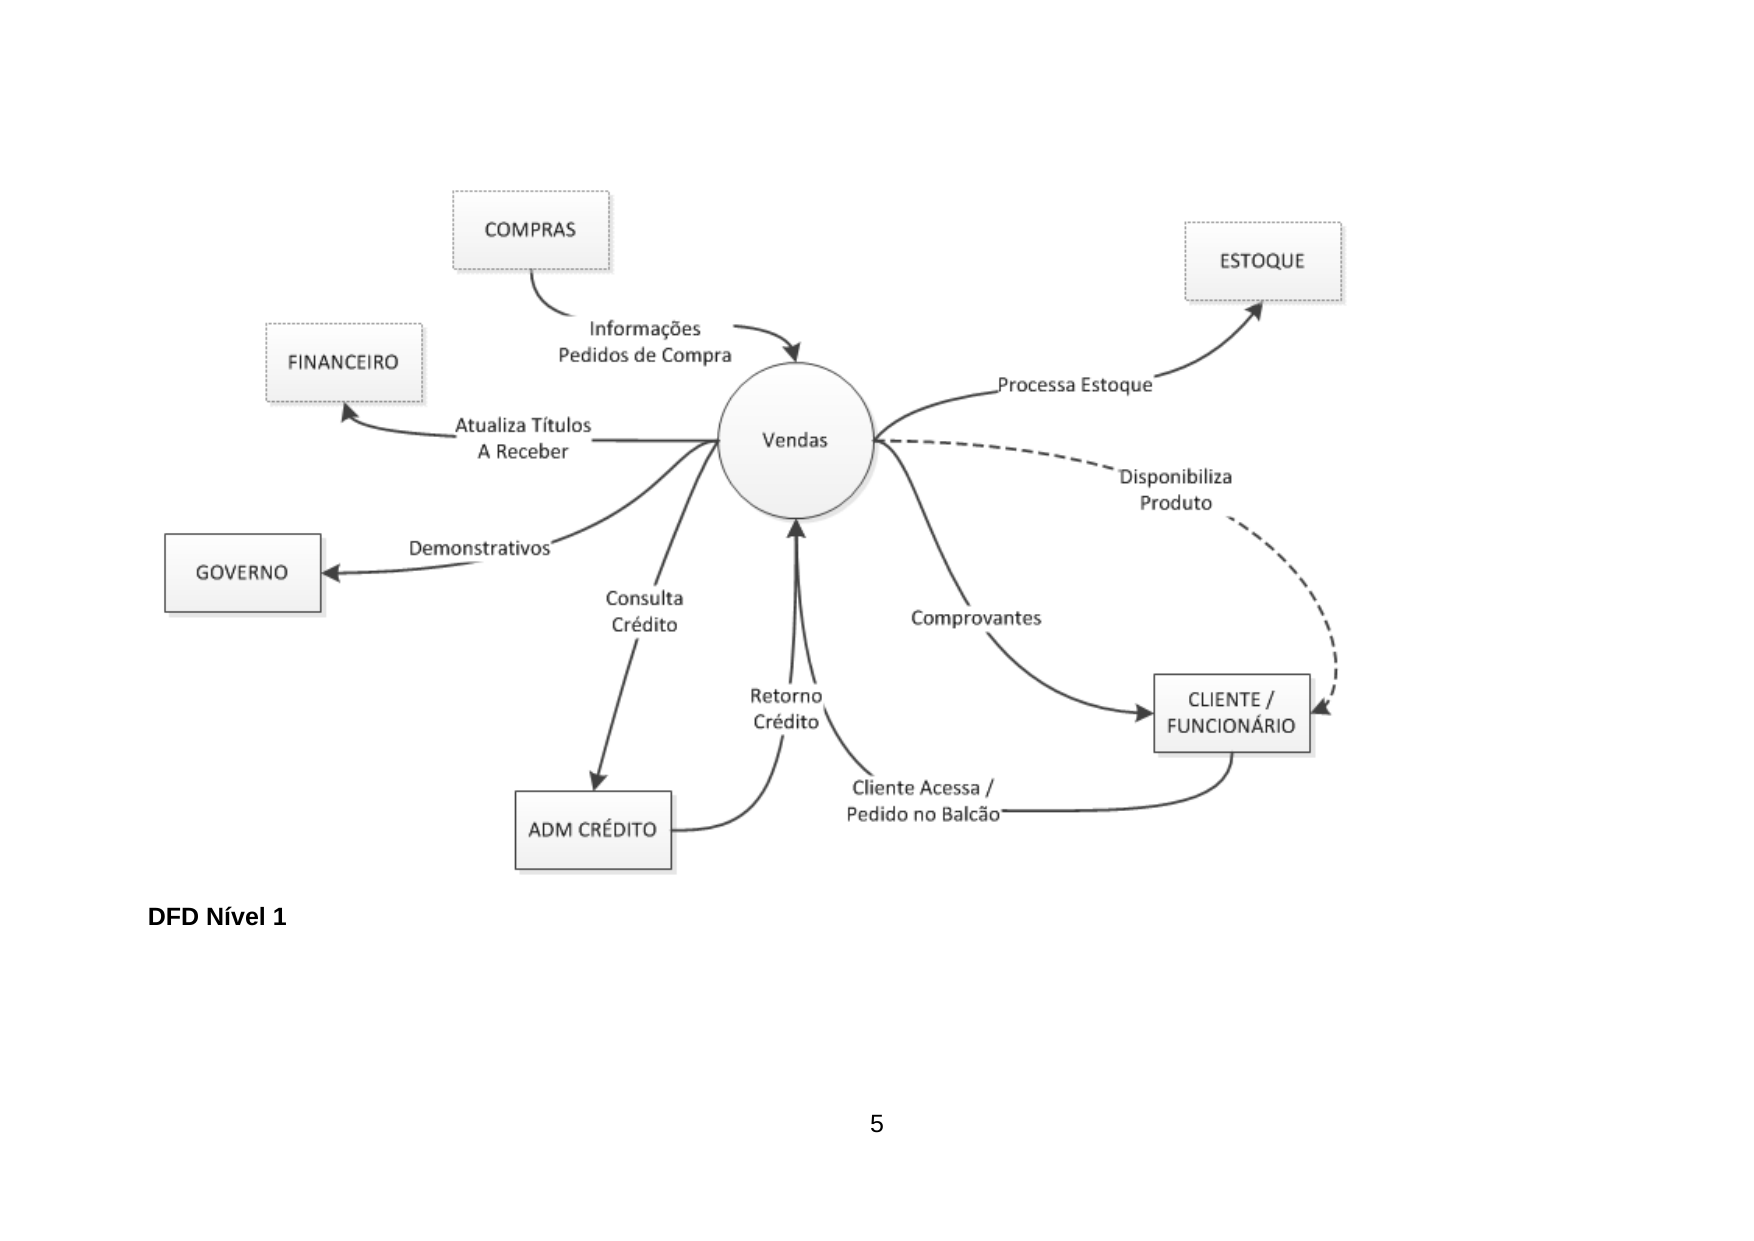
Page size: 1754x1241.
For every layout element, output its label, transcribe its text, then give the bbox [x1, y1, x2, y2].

picture [147, 177, 1358, 898]
text DFD Nível 1 [148, 902, 1606, 931]
